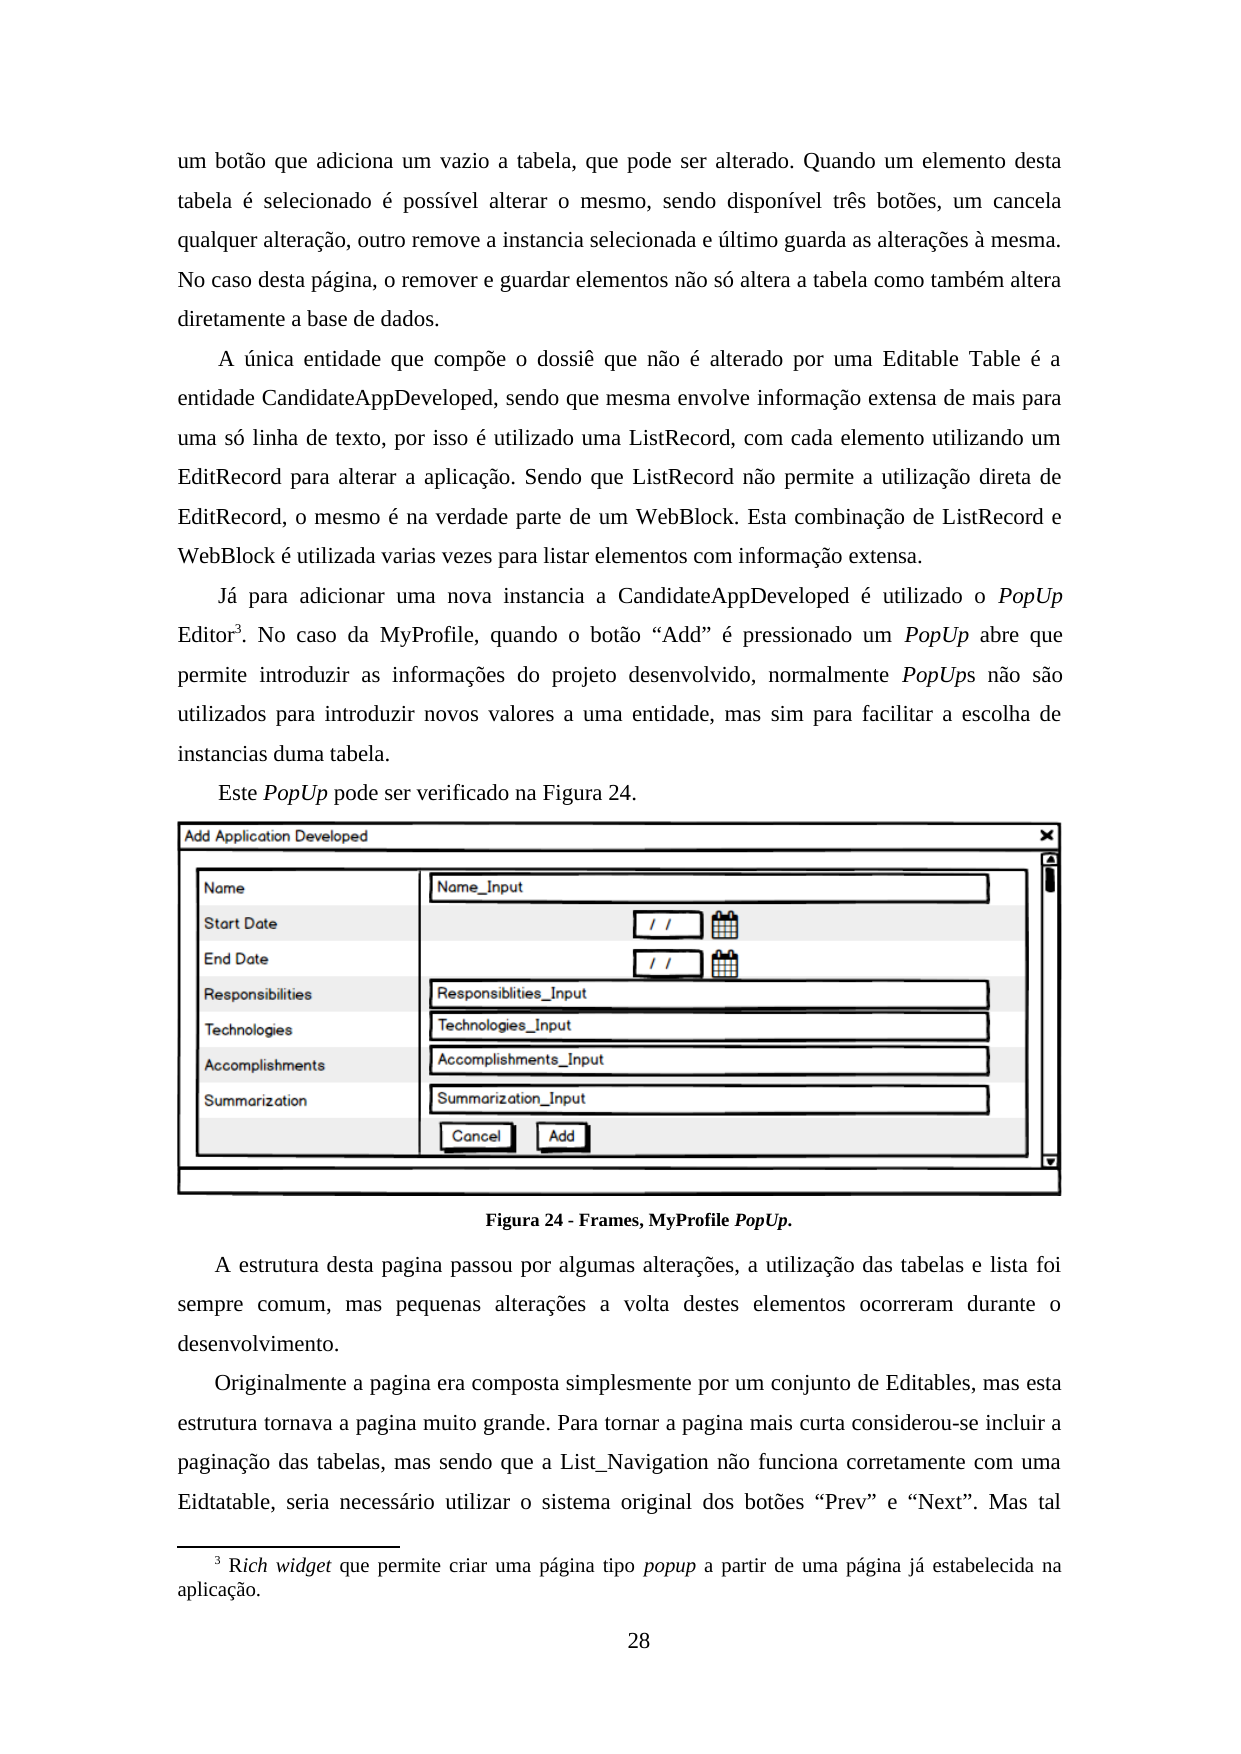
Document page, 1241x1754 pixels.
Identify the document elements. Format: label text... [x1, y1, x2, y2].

text Já para adicionar uma nova instancia a CandidateAppDeveloped é utilizado o PopUp Editor. No caso da MyProfile, quando o botão “Add” é pressionado um PopUp abre que permite introduzir as informações do projeto desenvolvido, normalmente PopUps não são utilizados para introduzir novos valores a uma entidade, mas sim para facilitar a escolha de instancias duma tabela. [177, 582, 1063, 766]
text A estrutura desta pagina passou por algumas alterações, a utilização das tabelas e lista foi sempre comum, mas pequenas alterações a volta destes elementos ocorreram durante o desenvolvimento. [177, 1251, 1063, 1356]
picture [177, 818, 1062, 1196]
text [177, 148, 1063, 332]
text Este PopUp pode ser verificado na Figura 24. [177, 779, 1063, 806]
text Figura 24 - Frames, MyProfile PopUp. [177, 1208, 1063, 1230]
text A única entidade que compõe o dossiê que não é alterado por uma Editable Table é a entidade CandidateAppDeveloped, sendo que mesma envolve informação extensa de mais para uma só linha de texto, por isso é utilizado uma ListRecord, com cada elemento utilizando um EditRecord para alterar a aplicação. Sendo que ListRecord não permite a utilização direta de EditRecord, o mesmo é na verdade parte de um WebBlock. Esta combinação de ListRecord e WebBlock é utilizada varias vezes para listar elementos com informação extensa. [177, 345, 1063, 569]
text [177, 1369, 1063, 1514]
